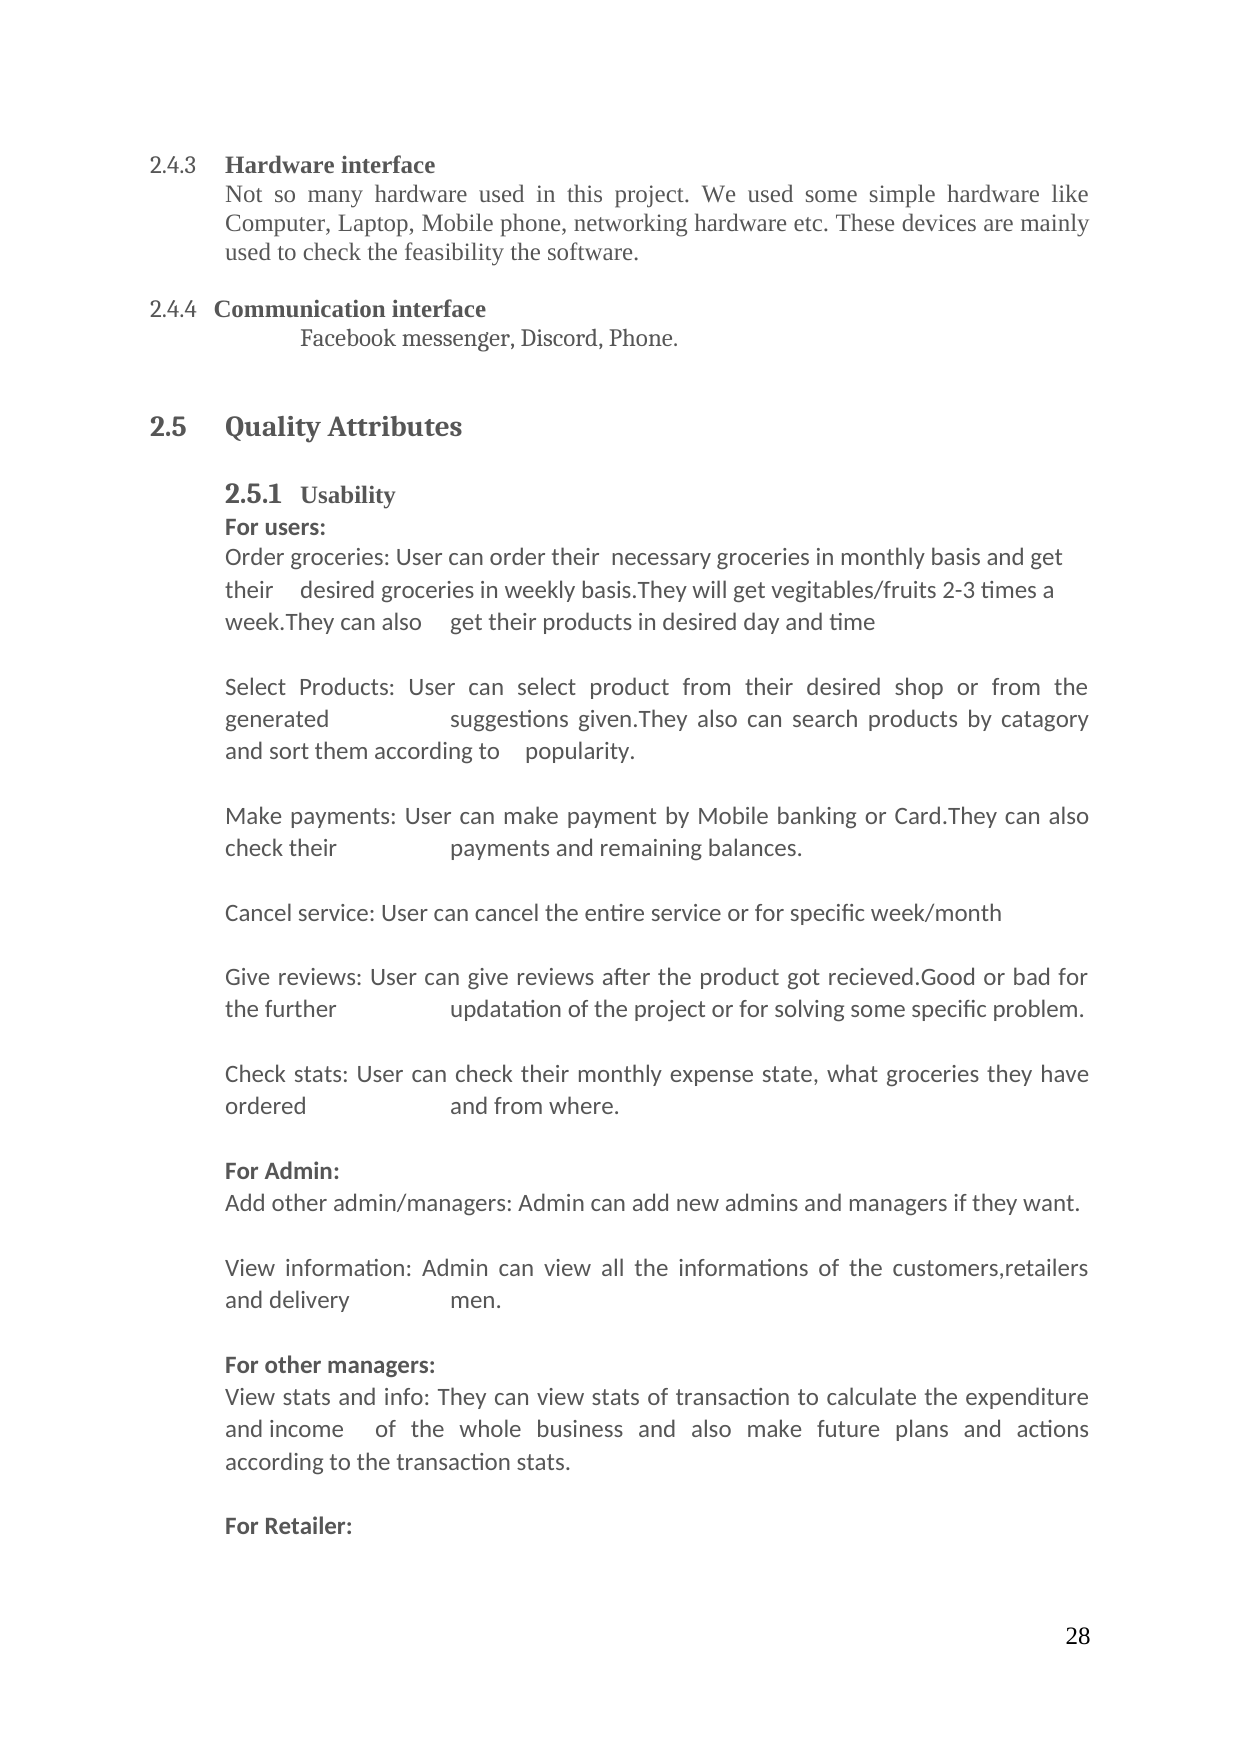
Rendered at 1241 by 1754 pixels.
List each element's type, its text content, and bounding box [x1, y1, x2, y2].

text For other managers: [150, 1349, 1090, 1379]
text Cancel service: User can cancel the entire service or for specific week/month [150, 897, 1090, 927]
list Not so many hardware used in this project. We used some simple hardware like Computer, Laptop, Mobile phone, networking hardware etc. These devices are mainly used to check the feasibility the software. [225, 179, 1090, 266]
text Check stats: User can check their monthly expense state, what groceries they have ordered and from where. [225, 1058, 1090, 1121]
list Facebook messenger, Discord, Phone. [150, 324, 1090, 353]
text View stats and info: They can view stats of transaction to calculate the expenditure and income of the whole business and also make future plans and actions according to the transaction stats. [225, 1381, 1090, 1476]
text Order groceries: User can order their necessary groceries in monthly basis and get their desired groceries in weekly basis.They will get vegitables/fruits 2-3 times a week.They can also get their products in desired day and time [225, 542, 1090, 637]
text Give reviews: User can give reviews after the product got recieved.Good or bad for the further updatation of the project or for solving some specific problem. [225, 961, 1090, 1024]
text Select Products: User can select product from their desired shop or from the generated suggestions given.They also can search products by catagory and sort them according to popularity. [225, 671, 1090, 766]
list 2.4.3 Hardware interface [150, 150, 1090, 179]
list For users: [187, 511, 1090, 542]
list 2.5 Quality Attributes [150, 410, 1090, 444]
list 2.5.1 Usability [150, 477, 1090, 511]
text Add other admin/managers: Admin can add new admins and managers if they want. [150, 1187, 1090, 1218]
text Make payments: User can make payment by Mobile banking or Card.They can also check their payments and remaining balances. [225, 800, 1090, 863]
text For Admin: [150, 1155, 1090, 1186]
list 2.4.4 Communication interface [150, 294, 1090, 324]
text For Retailer: [150, 1510, 1090, 1541]
text View information: Admin can view all the informations of the customers,retailers and delivery men. [225, 1252, 1090, 1315]
